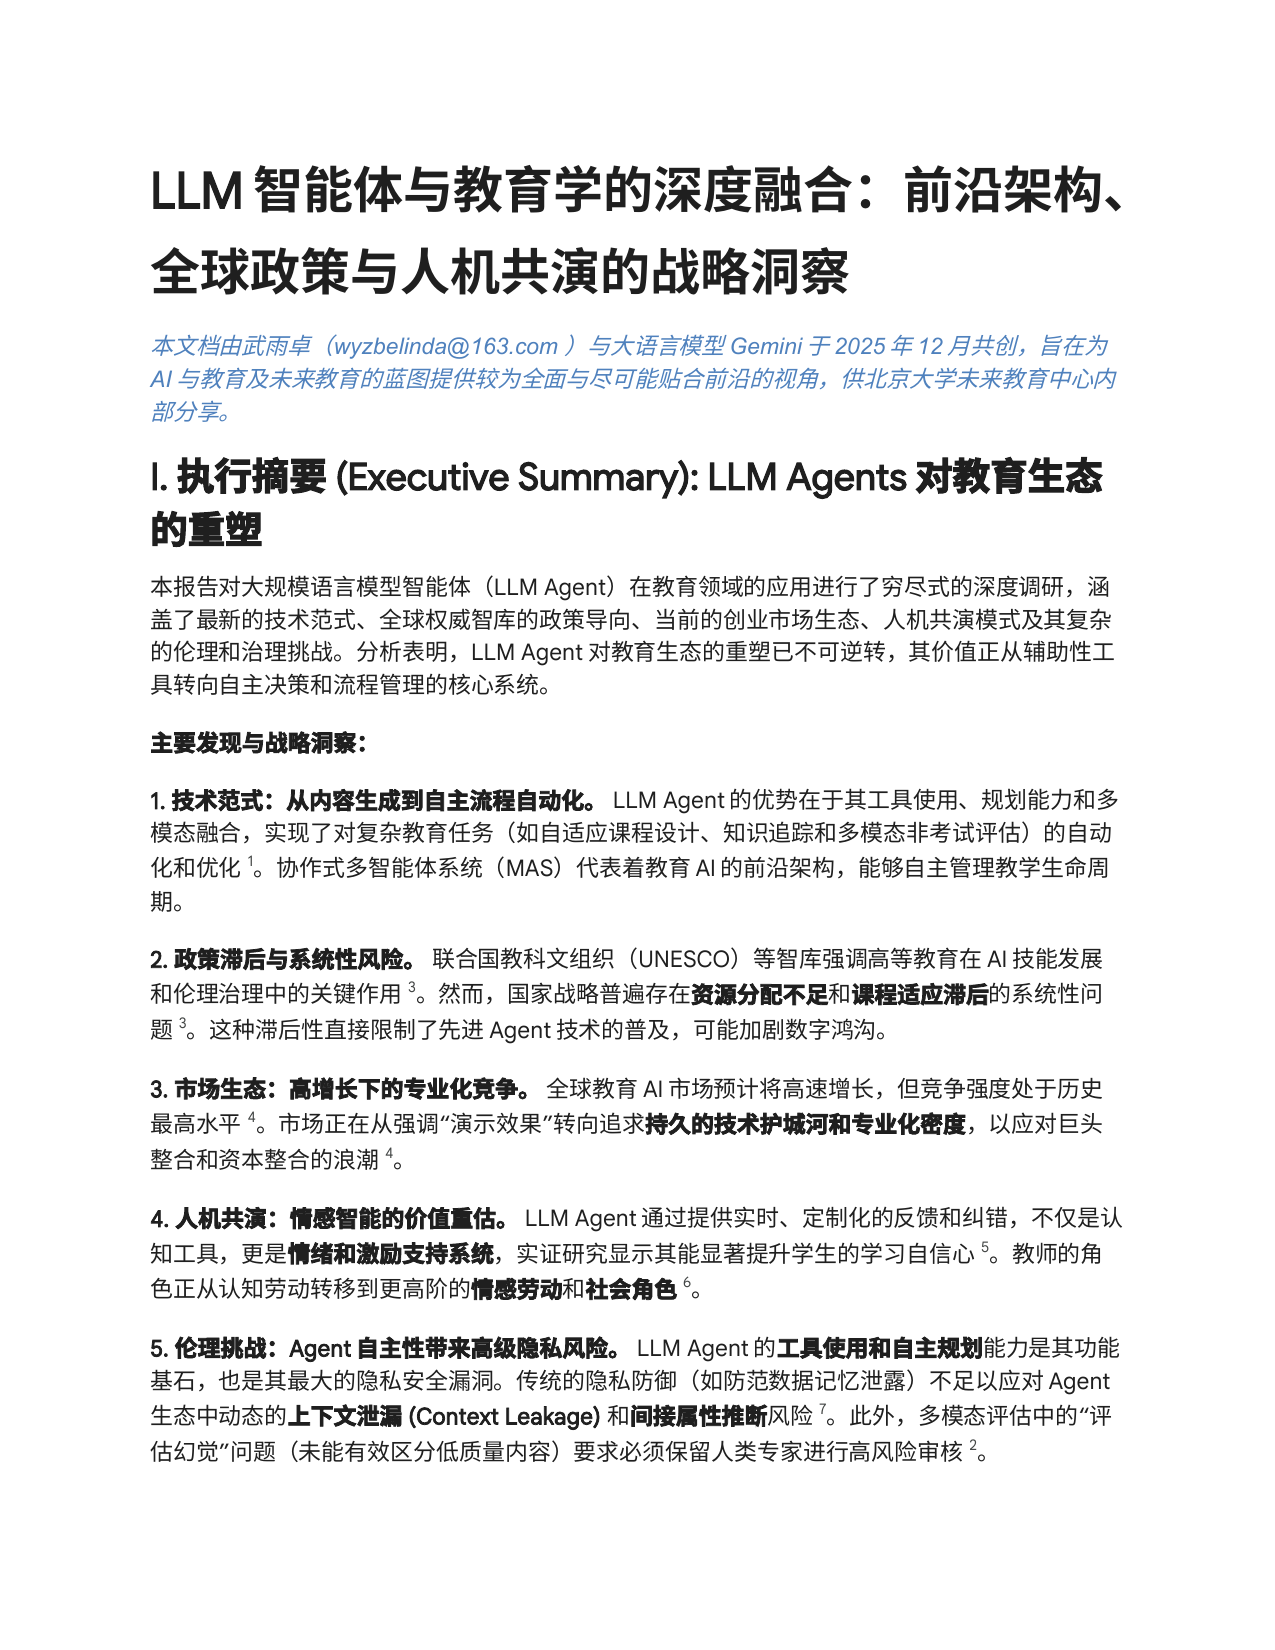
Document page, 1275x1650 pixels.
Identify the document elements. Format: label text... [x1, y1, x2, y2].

text 2. 政策滞后与系统性风险。 联合国教科文组织（UNESCO）等智库强调高等教育在AI技能发展和伦理治理中的关键作用 3。然而，国家战略普遍存在资源分配不足和课程适应滞后的系统性问题 3。这种滞后性直接限制了先进Agent技术的普及，可能加剧数字鸿沟。 [150, 946, 1125, 1046]
subtitle I. 执行摘要 (Executive Summary): LLM Agents对教育生态的重塑 [150, 453, 1125, 554]
subtitle LLM智能体与教育学的深度融合：前沿架构、全球政策与人机共演的战略洞察 [150, 150, 1125, 305]
text 3. 市场生态：高增长下的专业化竞争。 全球教育AI市场预计将高速增长，但竞争强度处于历史最高水平 4。市场正在从强调“演示效果”转向追求持久的技术护城河和专业化密度，以应对巨头整合和资本整合的浪潮 4。 [150, 1075, 1125, 1175]
text 本报告对大规模语言模型智能体（LLM Agent）在教育领域的应用进行了穷尽式的深度调研，涵盖了最新的技术范式、全球权威智库的政策导向、当前的创业市场生态、人机共演模式及其复杂的伦理和治理挑战。分析表明，LLM Agent对教育生态的重塑已不可逆转，其价值正从辅助性工具转向自主决策和流程管理的核心系统。 [150, 573, 1125, 700]
text 5. 伦理挑战：Agent自主性带来高级隐私风险。 LLM Agent的工具使用和自主规划能力是其功能基石，也是其最大的隐私安全漏洞。传统的隐私防御（如防范数据记忆泄露）不足以应对Agent生态中动态的上下文泄漏 (Context Leakage) 和间接属性推断风险 7。此外，多模态评估中的“评估幻觉”问题（未能有效区分低质量内容）要求必须保留人类专家进行高风险审核 2。 [150, 1334, 1125, 1467]
text 主要发现与战略洞察： [150, 729, 1125, 758]
text 1. 技术范式：从内容生成到自主流程自动化。 LLM Agent的优势在于其工具使用、规划能力和多模态融合，实现了对复杂教育任务（如自适应课程设计、知识追踪和多模态非考试评估）的自动化和优化 1。协作式多智能体系统（MAS）代表着教育AI的前沿架构，能够自主管理教学生命周期。 [150, 787, 1125, 917]
text 4. 人机共演：情感智能的价值重估。 LLM Agent通过提供实时、定制化的反馈和纠错，不仅是认知工具，更是情绪和激励支持系统，实证研究显示其能显著提升学生的学习自信心 5。教师的角色正从认知劳动转移到更高阶的情感劳动和社会角色 6。 [150, 1205, 1125, 1305]
text 本文档由武雨卓（wyzbelinda@163.com ）与大语言模型Gemini于2025年12月共创，旨在为AI与教育及未来教育的蓝图提供较为全面与尽可能贴合前沿的视角，供北京大学未来教育中心内部分享。 [150, 327, 1125, 427]
